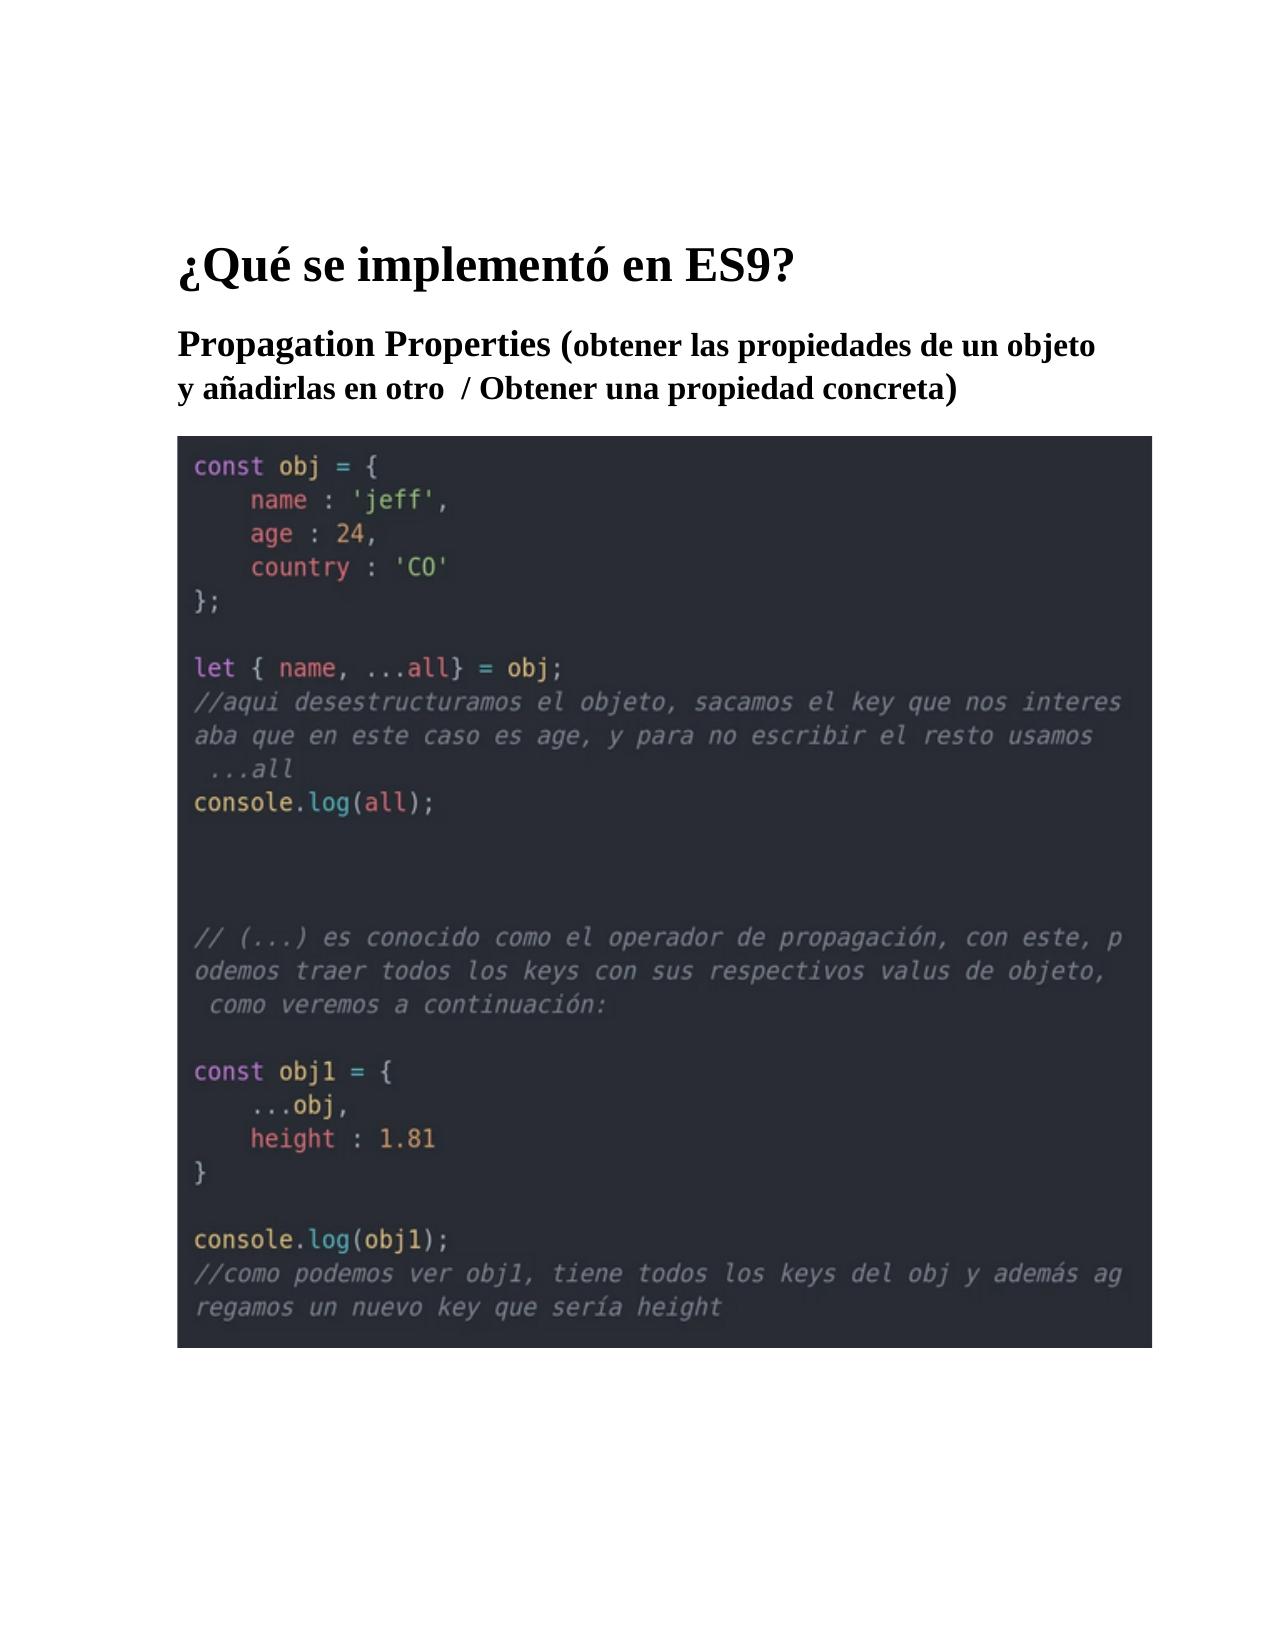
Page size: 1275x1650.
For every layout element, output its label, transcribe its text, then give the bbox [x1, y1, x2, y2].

picture [177, 436, 1153, 1348]
text Propagation Properties (obtener las propiedades de un objeto y añadirlas en otro / Obtener una propiedad concreta) [177, 321, 1098, 407]
subtitle ¿Qué se implementó en ES9? [177, 234, 1098, 292]
